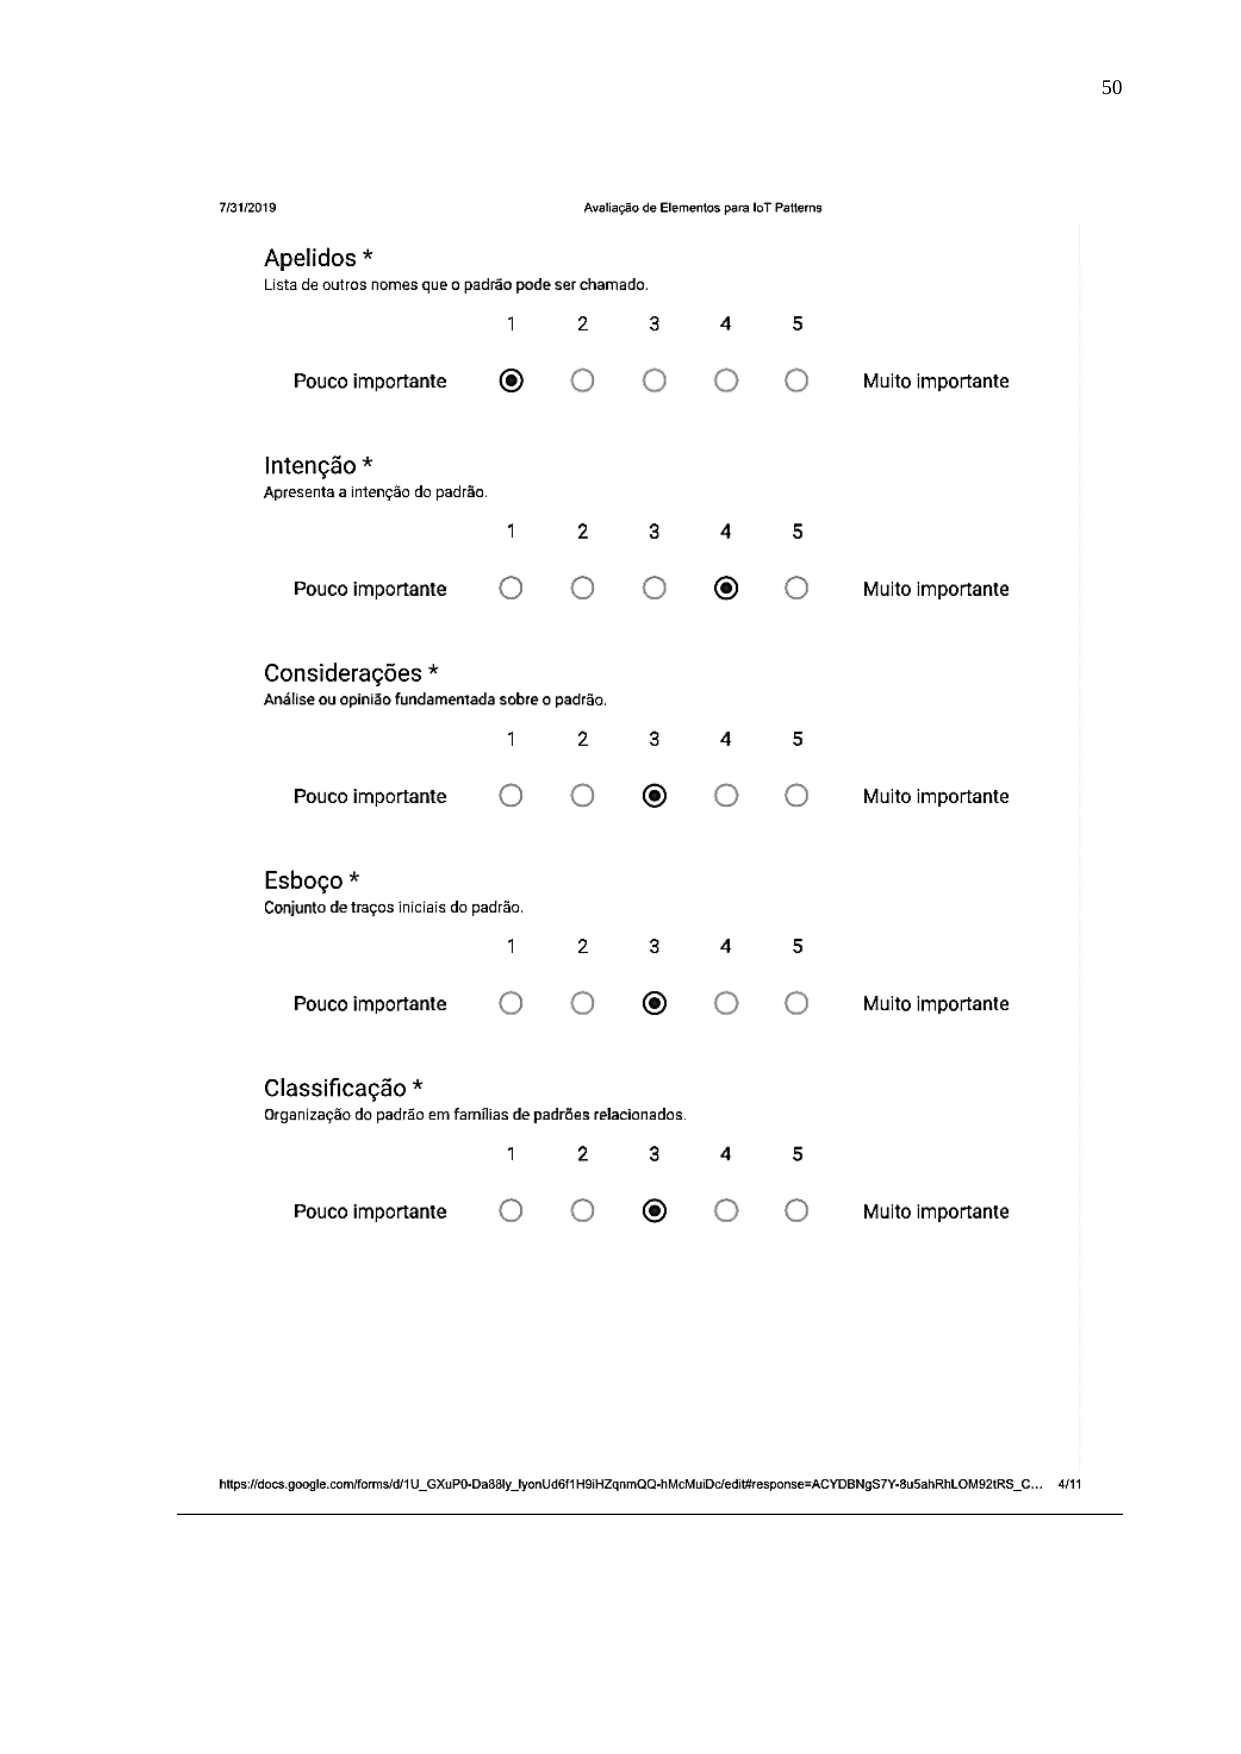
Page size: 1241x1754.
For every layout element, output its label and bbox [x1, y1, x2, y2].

picture [177, 177, 1123, 1515]
